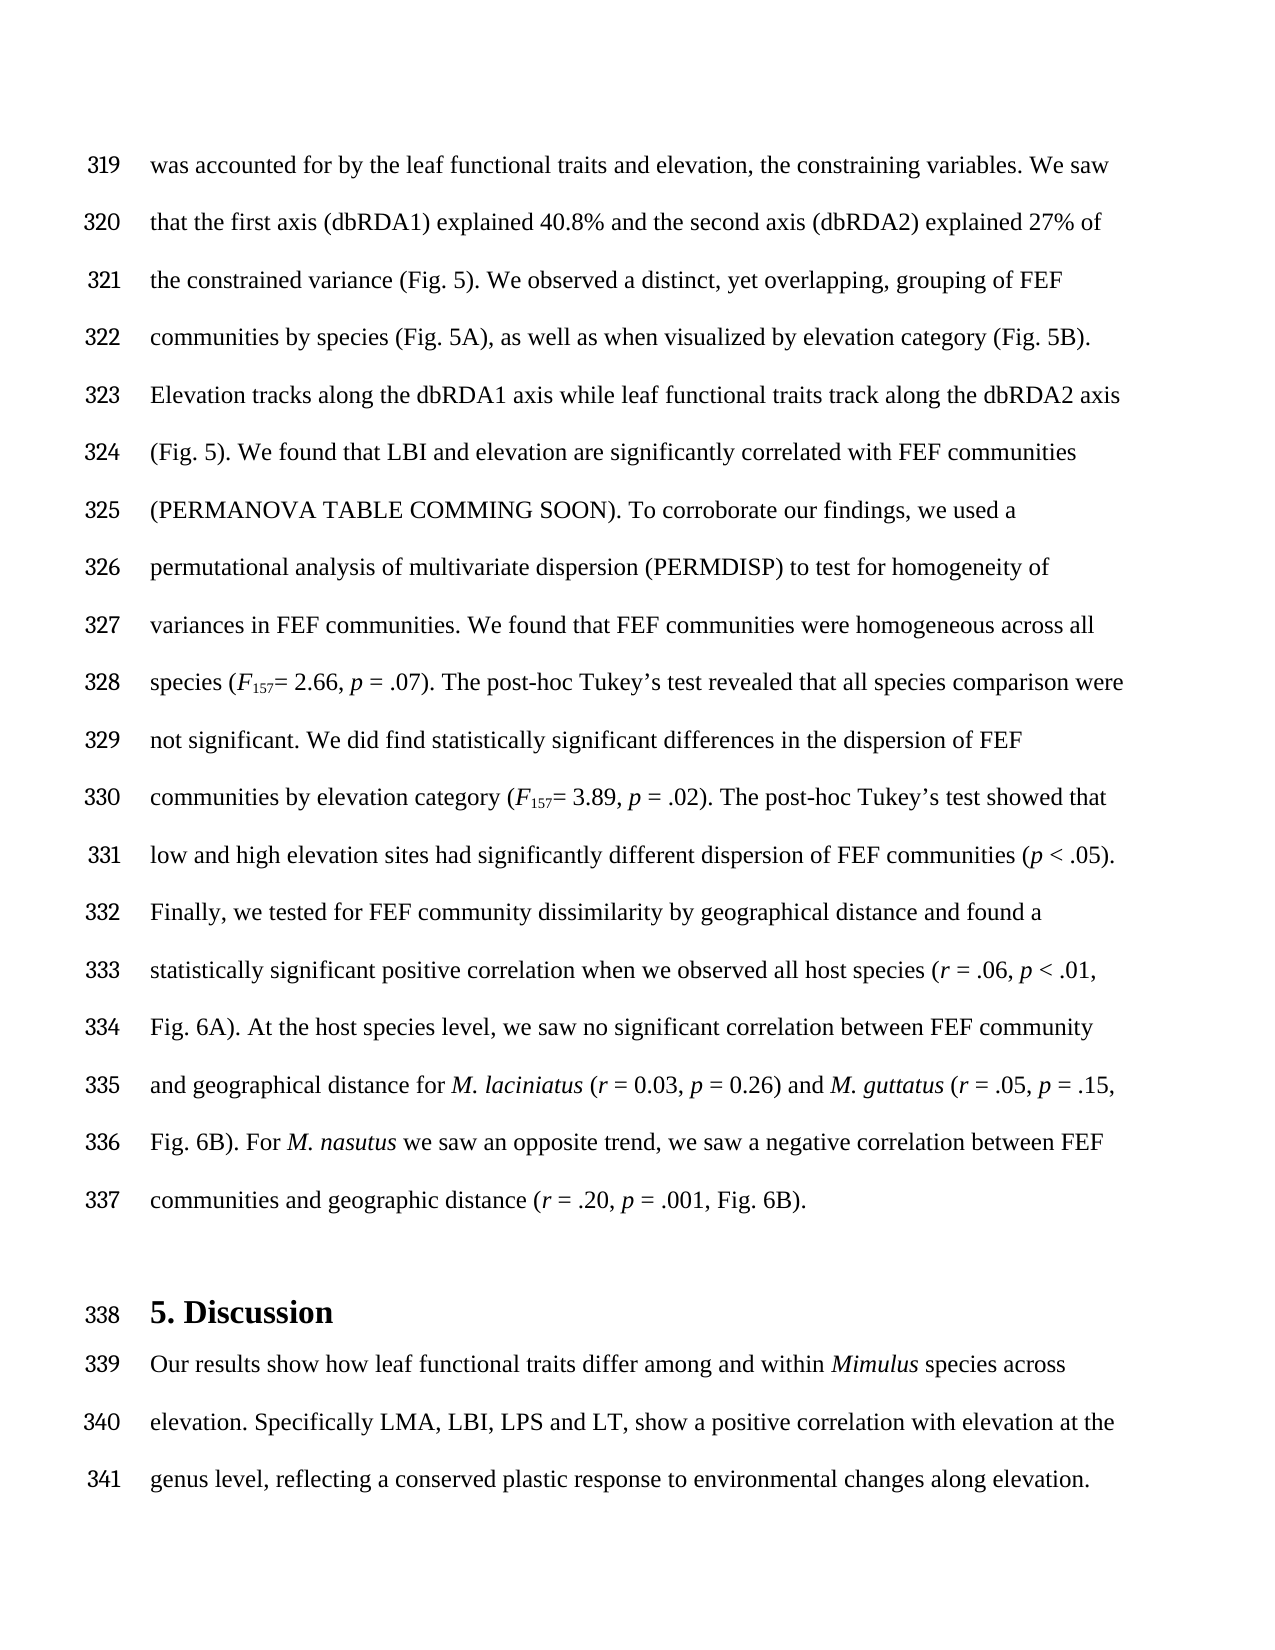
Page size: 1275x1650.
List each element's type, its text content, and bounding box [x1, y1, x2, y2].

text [150, 1349, 1125, 1493]
subtitle 5. Discussion [150, 1292, 1125, 1331]
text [150, 150, 1125, 1214]
